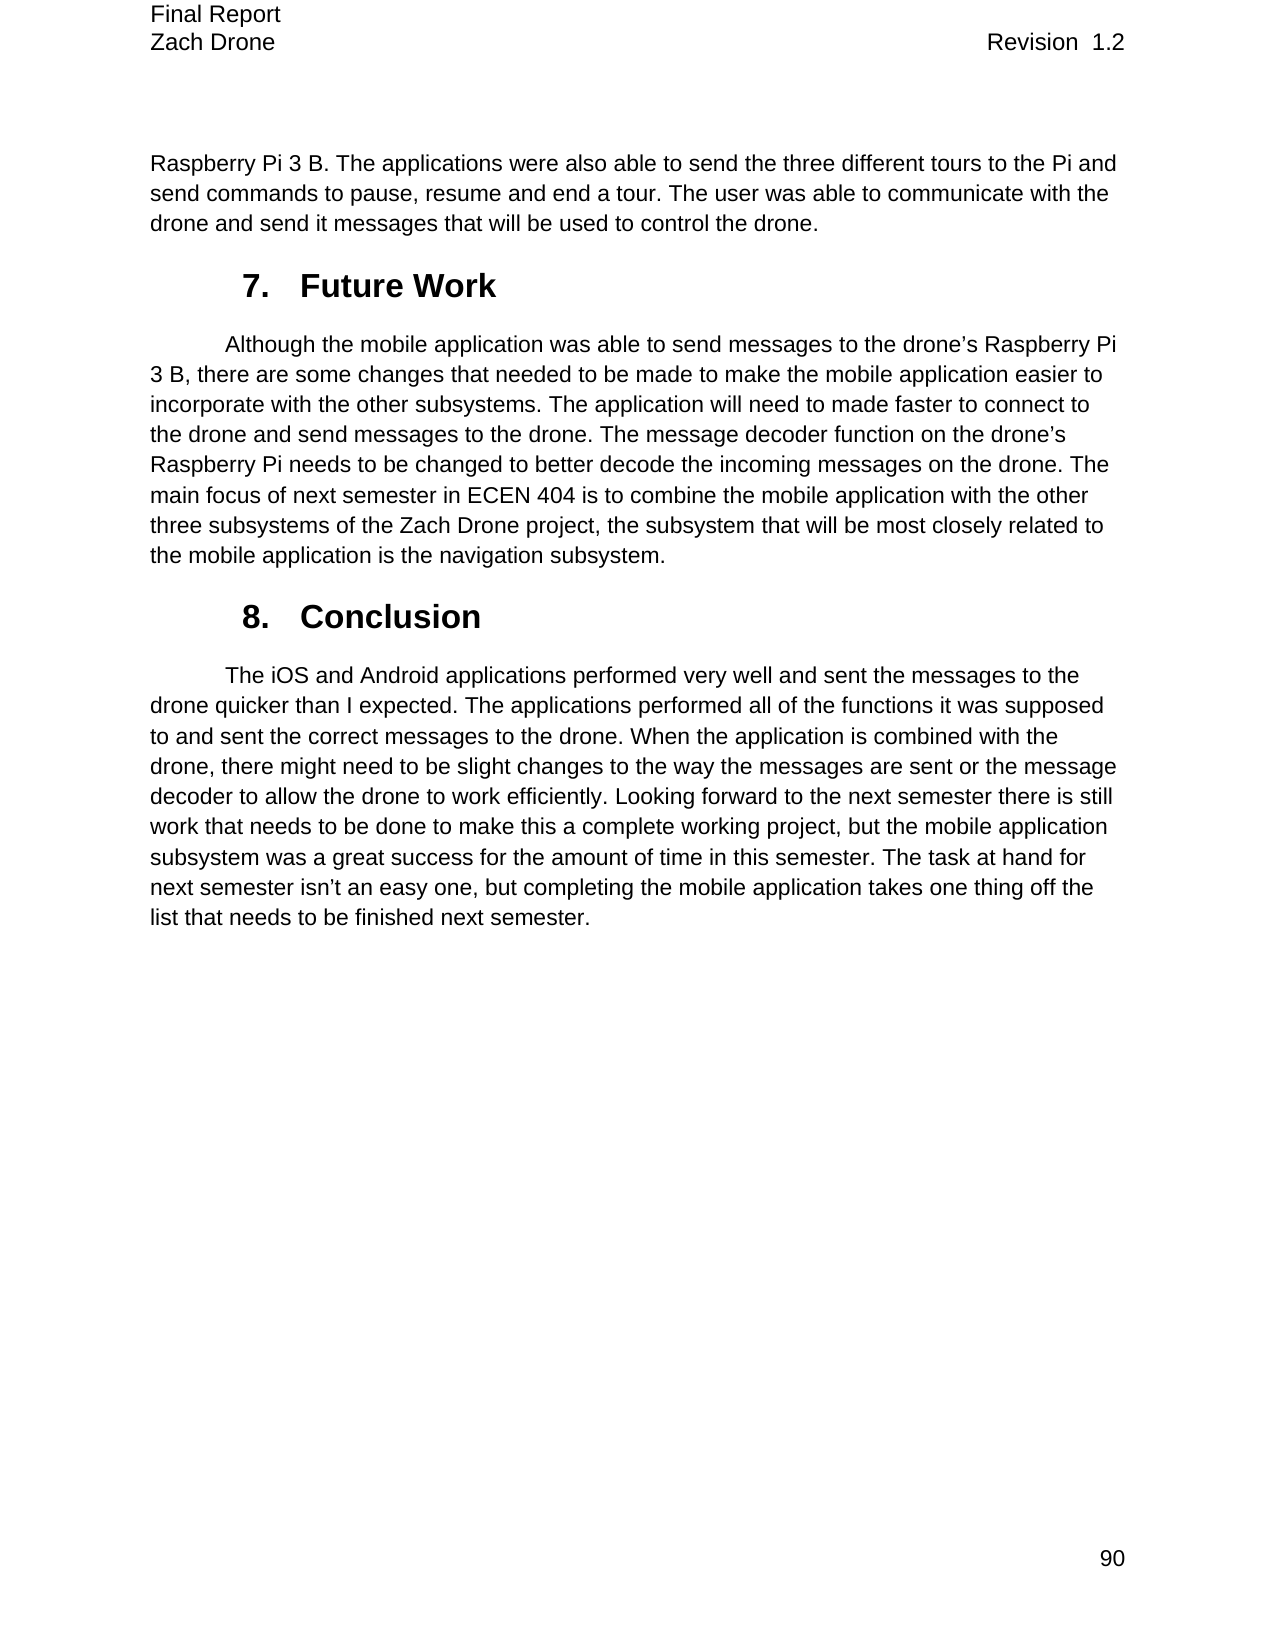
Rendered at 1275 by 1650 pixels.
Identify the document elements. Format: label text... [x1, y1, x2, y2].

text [150, 150, 1125, 237]
text Although the mobile application was able to send messages to the drone’s Raspberry Pi 3 B, there are some changes that needed to be made to make the mobile application easier to incorporate with the other subsystems. The application will need to made faster to connect to the drone and send messages to the drone. The message decoder function on the drone’s Raspberry Pi needs to be changed to better decode the incoming messages on the drone. The main focus of next semester in ECEN 404 is to combine the mobile application with the other three subsystems of the Zach Drone project, the subsystem that will be most closely related to the mobile application is the navigation subsystem. [150, 331, 1125, 568]
subtitle 7. Future Work [242, 266, 1125, 304]
text The iOS and Android applications performed very well and sent the messages to the drone quicker than I expected. The applications performed all of the functions it was supposed to and sent the correct messages to the drone. When the application is combined with the drone, there might need to be slight changes to the way the messages are sent or the message decoder to allow the drone to work efficiently. Looking forward to the next semester there is still work that needs to be done to make this a complete working project, but the mobile application subsystem was a great success for the amount of time in this semester. The task at hand for next semester isn’t an easy one, but completing the mobile application takes one thing off the list that needs to be finished next semester. [150, 662, 1125, 930]
subtitle 8. Conclusion [242, 597, 1125, 636]
